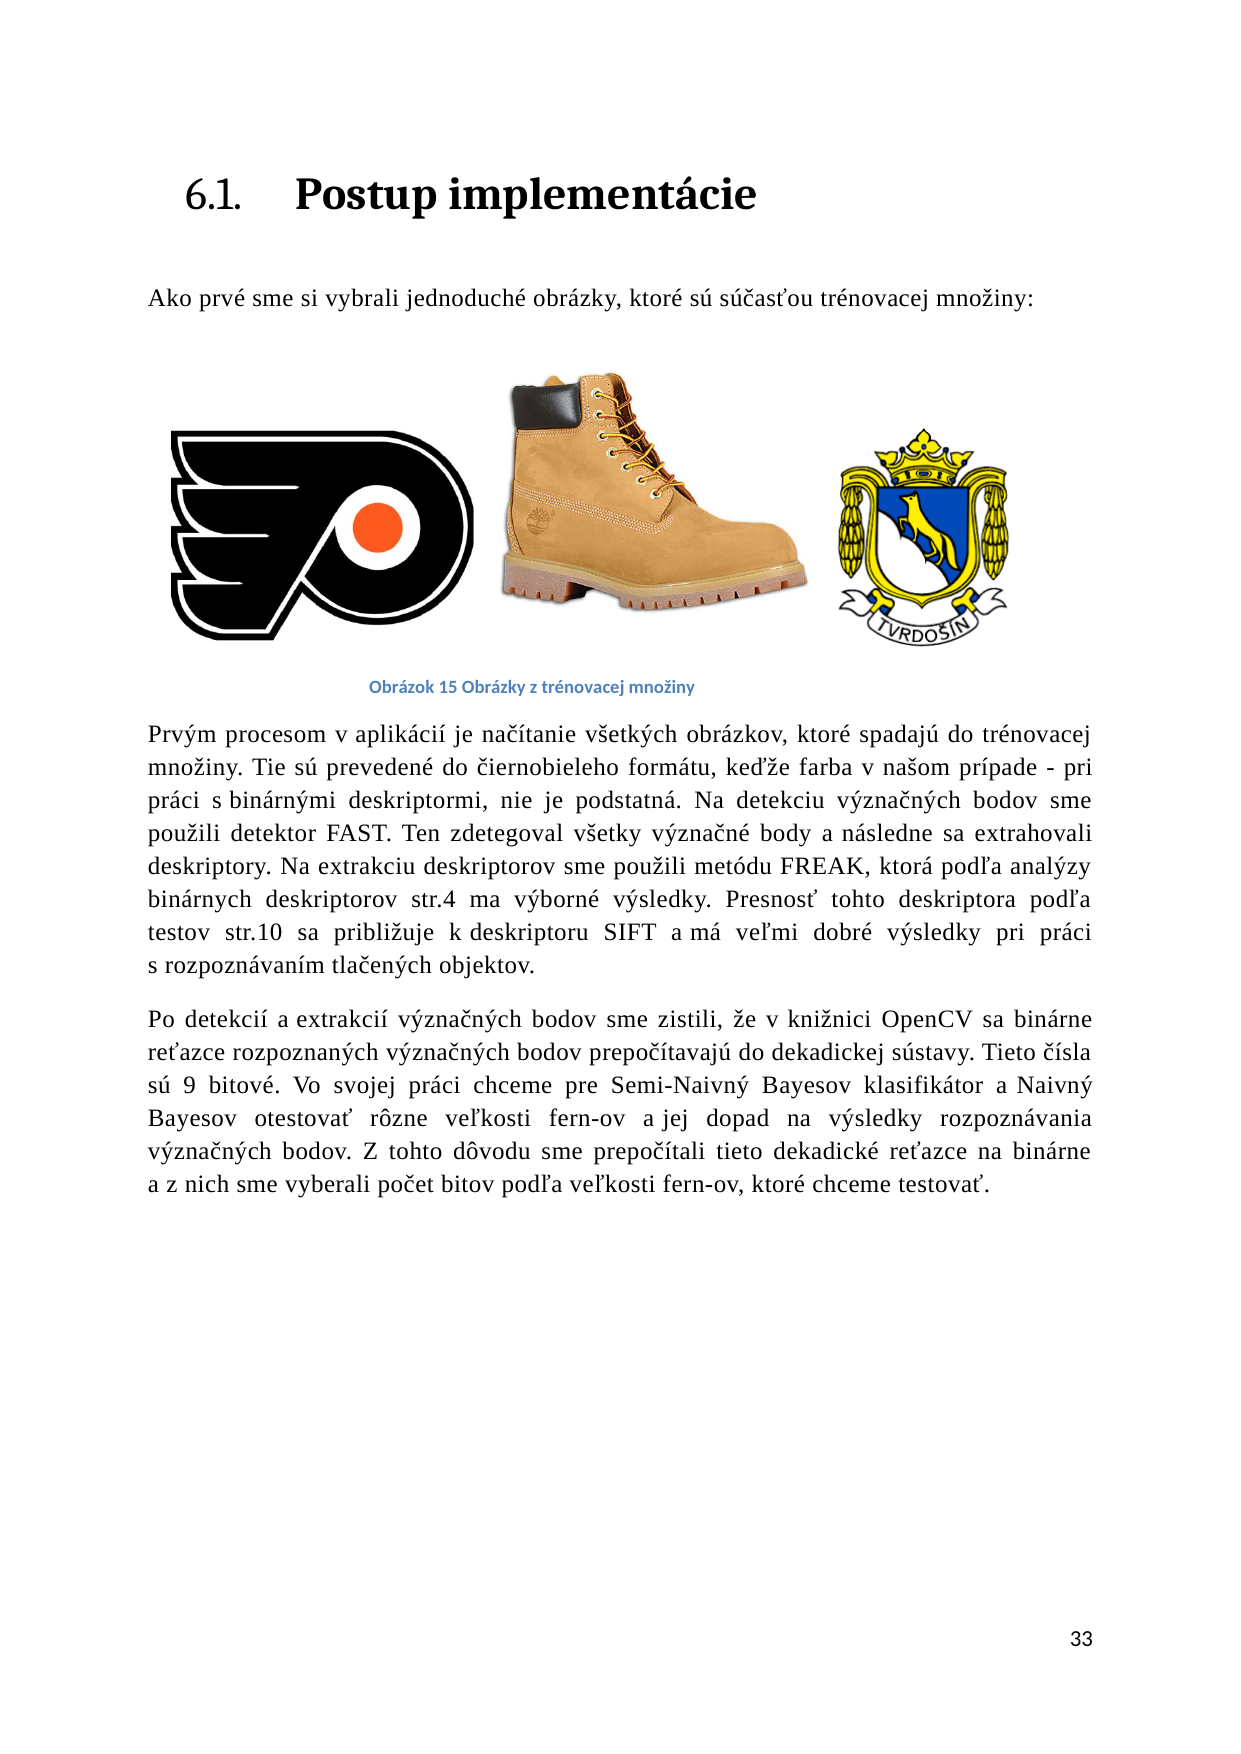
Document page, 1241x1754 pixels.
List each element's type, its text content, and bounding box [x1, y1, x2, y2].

text Ako prvé sme si vybrali jednoduché obrázky, ktoré sú súčasťou trénovacej množiny: [148, 283, 1093, 312]
picture [147, 336, 1037, 651]
text Po detekcií a extrakcií význačných bodov sme zistili, že v knižnici OpenCV sa binárne reťazce rozpoznaných význačných bodov prepočítavajú do dekadickej sústavy. Tieto čísla sú 9 bitové. Vo svojej práci chceme pre Semi-Naivný Bayesov klasifikátor a Naivný Bayesov otestovať rôzne veľkosti fern-ov a jej dopad na výsledky rozpoznávania význačných bodov. Z tohto dôvodu sme prepočítali tieto dekadické reťazce na binárne a z nich sme vyberali počet bitov podľa veľkosti fern-ov, ktoré chceme testovať. [148, 1004, 1093, 1198]
text Prvým procesom v aplikácií je načítanie všetkých obrázkov, ktoré spadajú do trénovacej množiny. Tie sú prevedené do čiernobieleho formátu, keďže farba v našom prípade - pri práci s binárnými deskriptormi, nie je podstatná. Na detekciu význačných bodov sme použili detektor FAST. Ten zdetegoval všetky význačné body a následne sa extrahovali deskriptory. Na extrakciu deskriptorov sme použili metódu FREAK, ktorá podľa analýzy binárnych deskriptorov str.4 ma výborné výsledky. Presnosť tohto deskriptora podľa testov str.10 sa približuje k deskriptoru SIFT a má veľmi dobré výsledky pri práci s rozpoznávaním tlačených objektov. [148, 719, 1093, 979]
text Postup implementácie [185, 168, 1093, 221]
